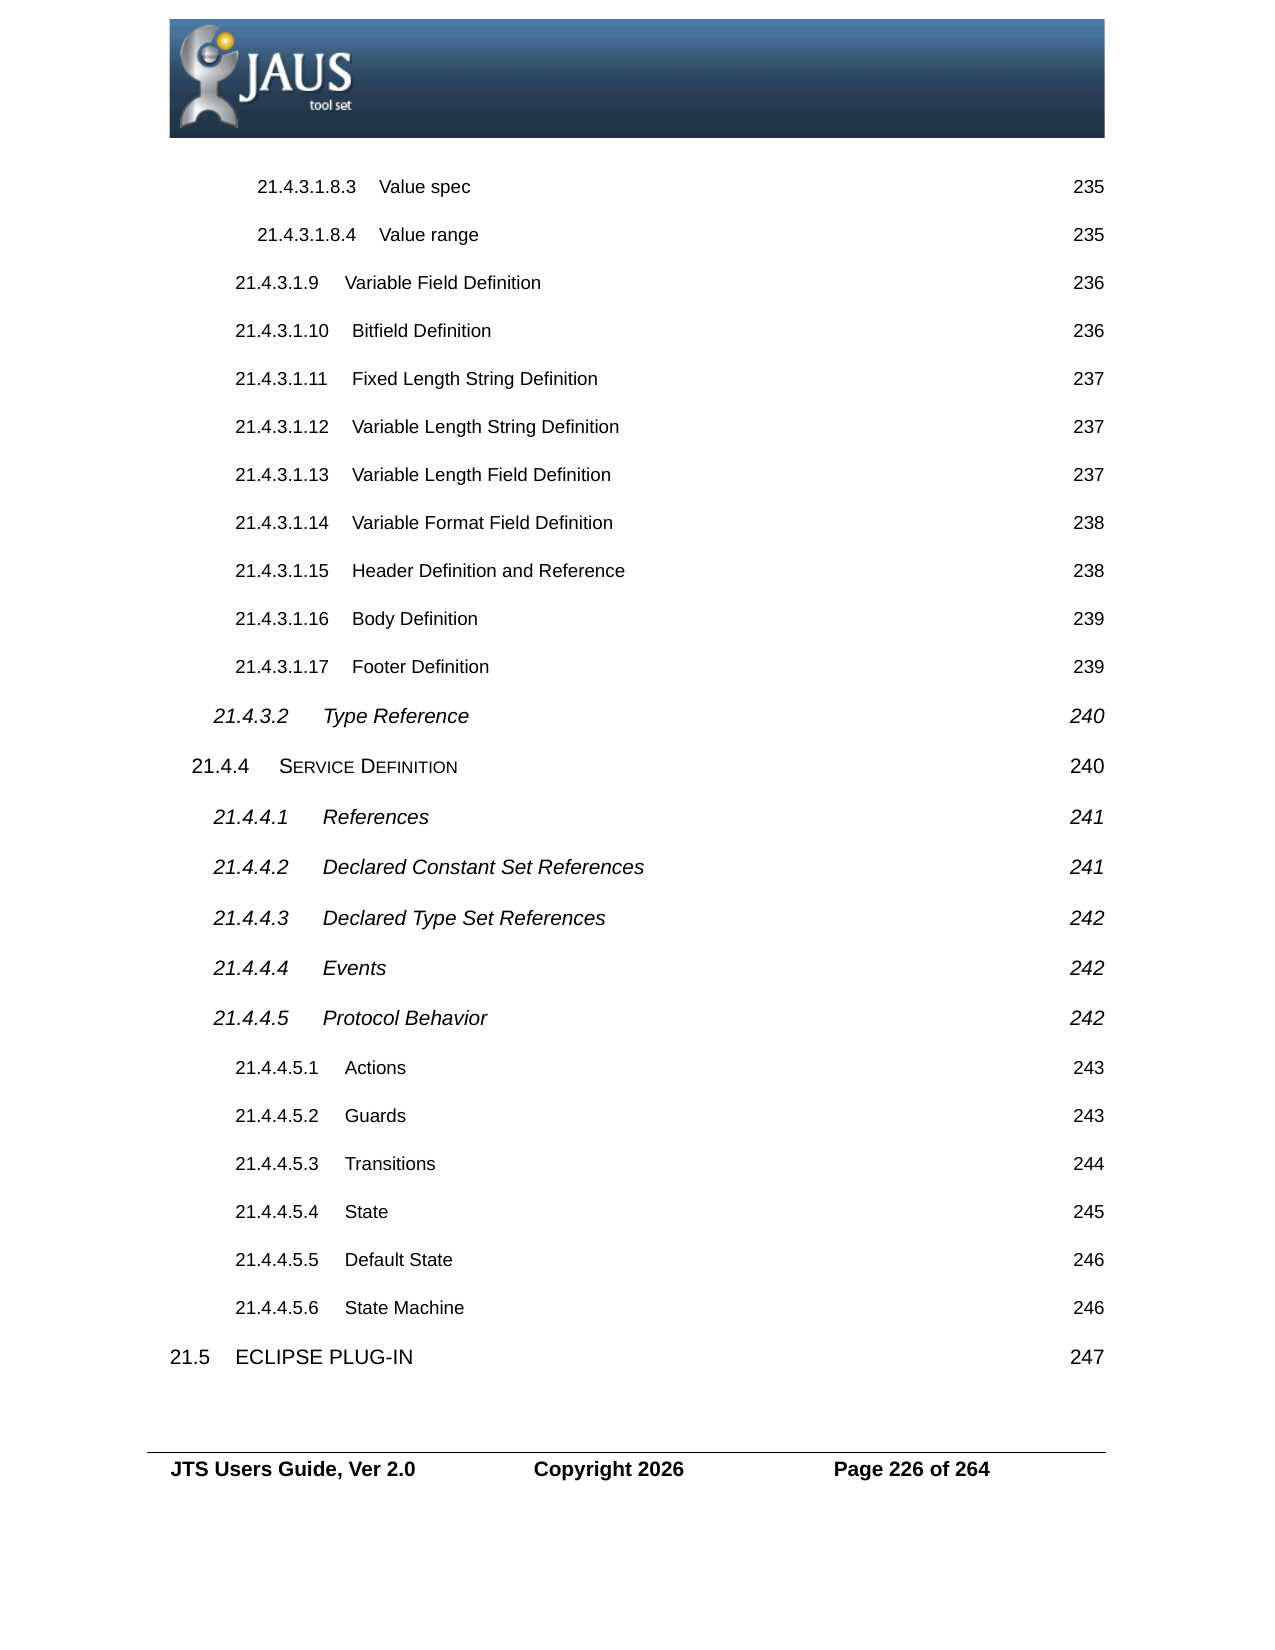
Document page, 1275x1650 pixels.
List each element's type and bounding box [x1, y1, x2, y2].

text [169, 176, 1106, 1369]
picture [169, 19, 1105, 138]
